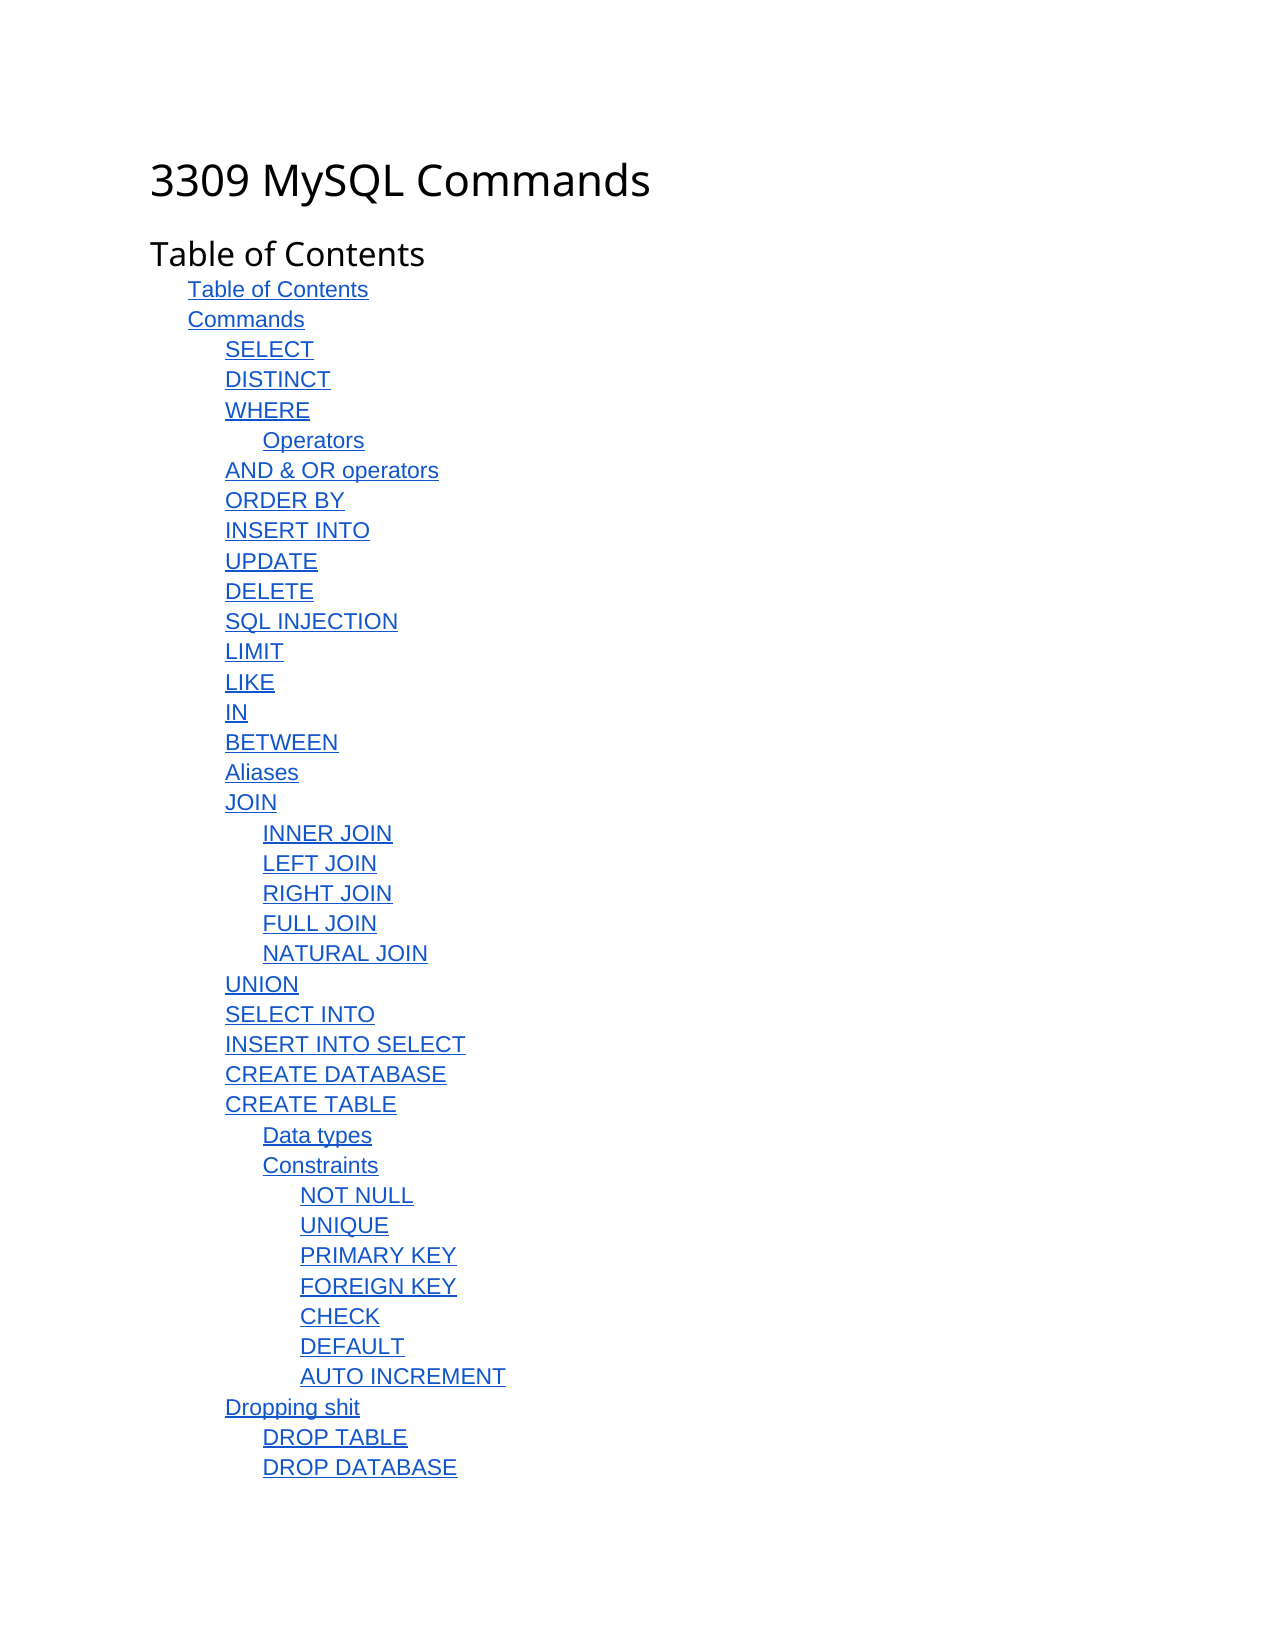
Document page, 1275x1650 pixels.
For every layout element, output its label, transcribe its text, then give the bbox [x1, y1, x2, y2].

text DEFAULT [300, 1333, 1125, 1359]
text JOIN [225, 789, 1125, 816]
text UNIQUE [300, 1212, 1125, 1239]
text LIKE [225, 668, 1125, 695]
text UPDATE [225, 548, 1125, 574]
text IN [225, 699, 1125, 725]
text FULL JOIN [262, 910, 1125, 937]
text LEFT JOIN [262, 850, 1125, 876]
text ORDER BY [225, 487, 1125, 514]
text DELETE [225, 578, 1125, 604]
text NOT NULL [300, 1182, 1125, 1208]
title 3309 MySQL Commands [150, 150, 1125, 209]
text Data types [262, 1122, 1125, 1148]
text NATURAL JOIN [262, 940, 1125, 967]
text DROP TABLE [262, 1424, 1125, 1450]
text SELECT [225, 336, 1125, 363]
text RIGHT JOIN [262, 880, 1125, 906]
text AND & OR operators [225, 457, 1125, 483]
text SQL INJECTION [225, 608, 1125, 634]
text CHECK [300, 1303, 1125, 1329]
text CREATE TABLE [225, 1091, 1125, 1118]
text DISTINCT [225, 366, 1125, 393]
text WHERE [225, 397, 1125, 423]
text INSERT INTO [225, 517, 1125, 544]
text Constraints [262, 1152, 1125, 1178]
text UNION [225, 971, 1125, 997]
text Commands [187, 306, 1125, 332]
text FOREIGN KEY [300, 1273, 1125, 1299]
text Table of Contents [187, 276, 1125, 302]
text LIMIT [225, 638, 1125, 665]
text INNER JOIN [262, 819, 1125, 846]
text Aliases [225, 759, 1125, 786]
subtitle Table of Contents [150, 230, 1125, 276]
text CREATE DATABASE [225, 1061, 1125, 1088]
text Operators [262, 427, 1125, 453]
text AUTO INCREMENT [300, 1363, 1125, 1390]
text INSERT INTO SELECT [225, 1031, 1125, 1057]
text Dropping shit [225, 1393, 1125, 1420]
text PRIMARY KEY [300, 1242, 1125, 1269]
text SELECT INTO [225, 1001, 1125, 1027]
text BETWEEN [225, 729, 1125, 755]
text DROP DATABASE [262, 1454, 1125, 1480]
